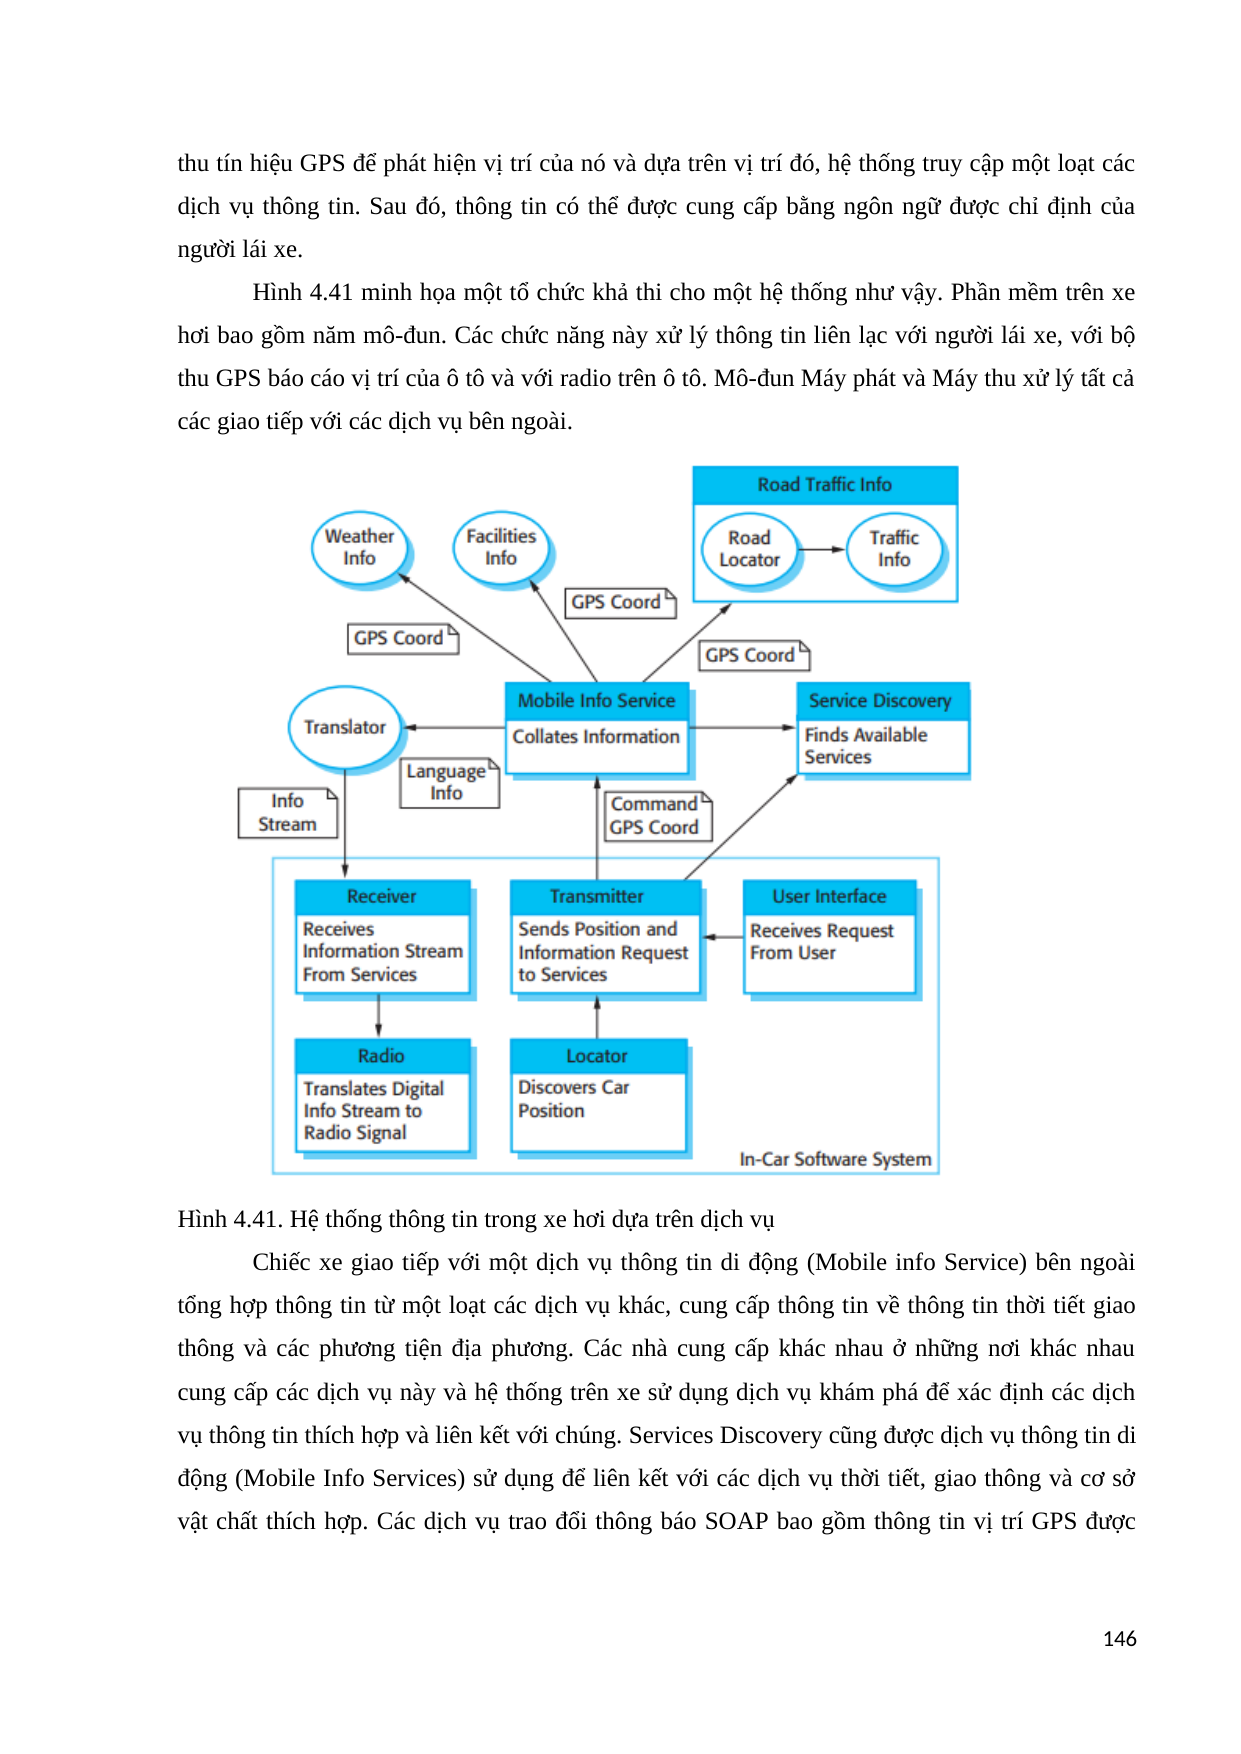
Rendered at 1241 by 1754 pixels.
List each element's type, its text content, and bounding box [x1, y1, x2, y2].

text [177, 148, 1137, 263]
text Hình 4.41 minh họa một tổ chức khả thi cho một hệ thống như vậy. Phần mềm trên xe hơi bao gồm năm mô-đun. Các chức năng này xử lý thông tin liên lạc với người lái xe, với bộ thu GPS báo cáo vị trí của ô tô và với radio trên ô tô. Mô-đun Máy phát và Máy thu xử lý tất cả các giao tiếp với các dịch vụ bên ngoài. [177, 277, 1137, 435]
text Hình 4.41. Hệ thống thông tin trong xe hơi dựa trên dịch vụ [177, 1204, 1137, 1233]
picture [177, 449, 984, 1191]
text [177, 1247, 1137, 1535]
